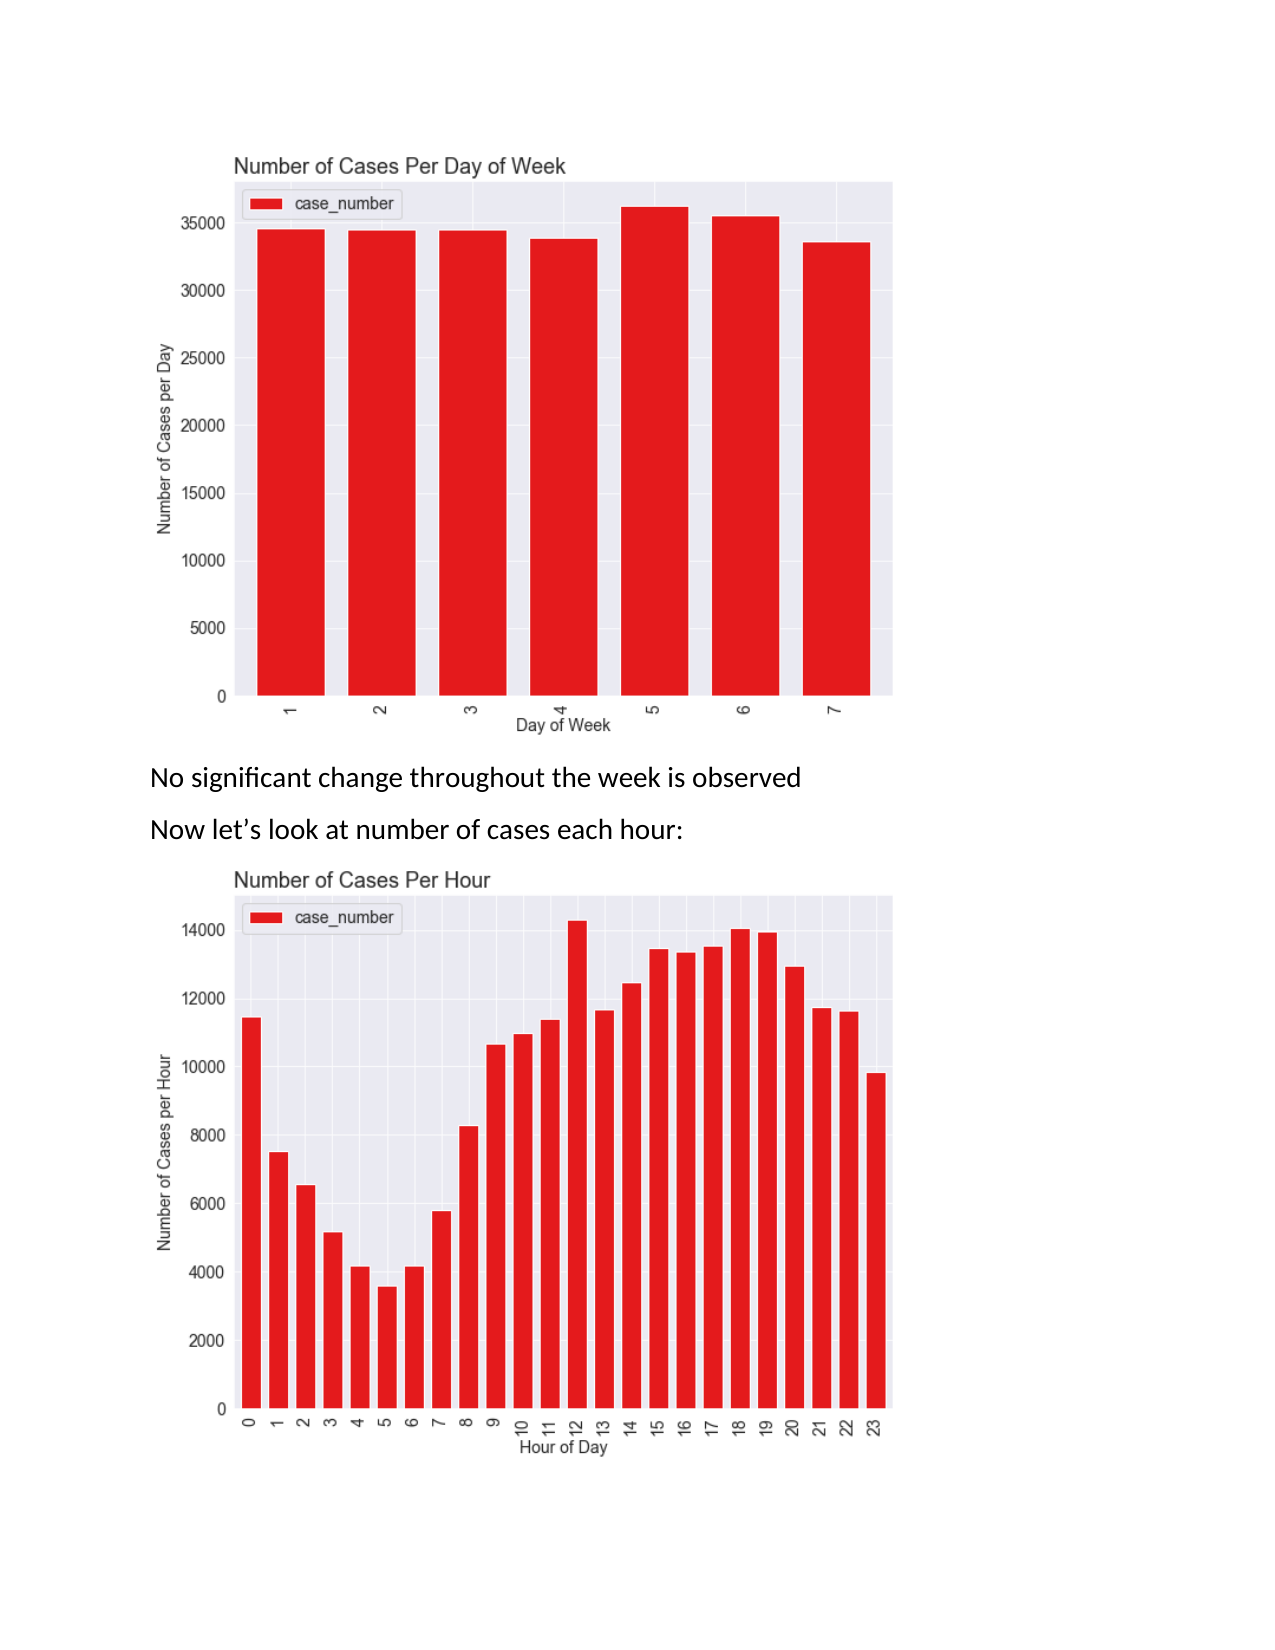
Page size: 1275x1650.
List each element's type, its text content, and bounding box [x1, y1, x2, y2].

text Now let’s look at number of cases each hour: [150, 811, 1125, 847]
picture [150, 863, 901, 1465]
picture [150, 150, 901, 743]
text No significant change throughout the week is observed [150, 759, 1125, 794]
